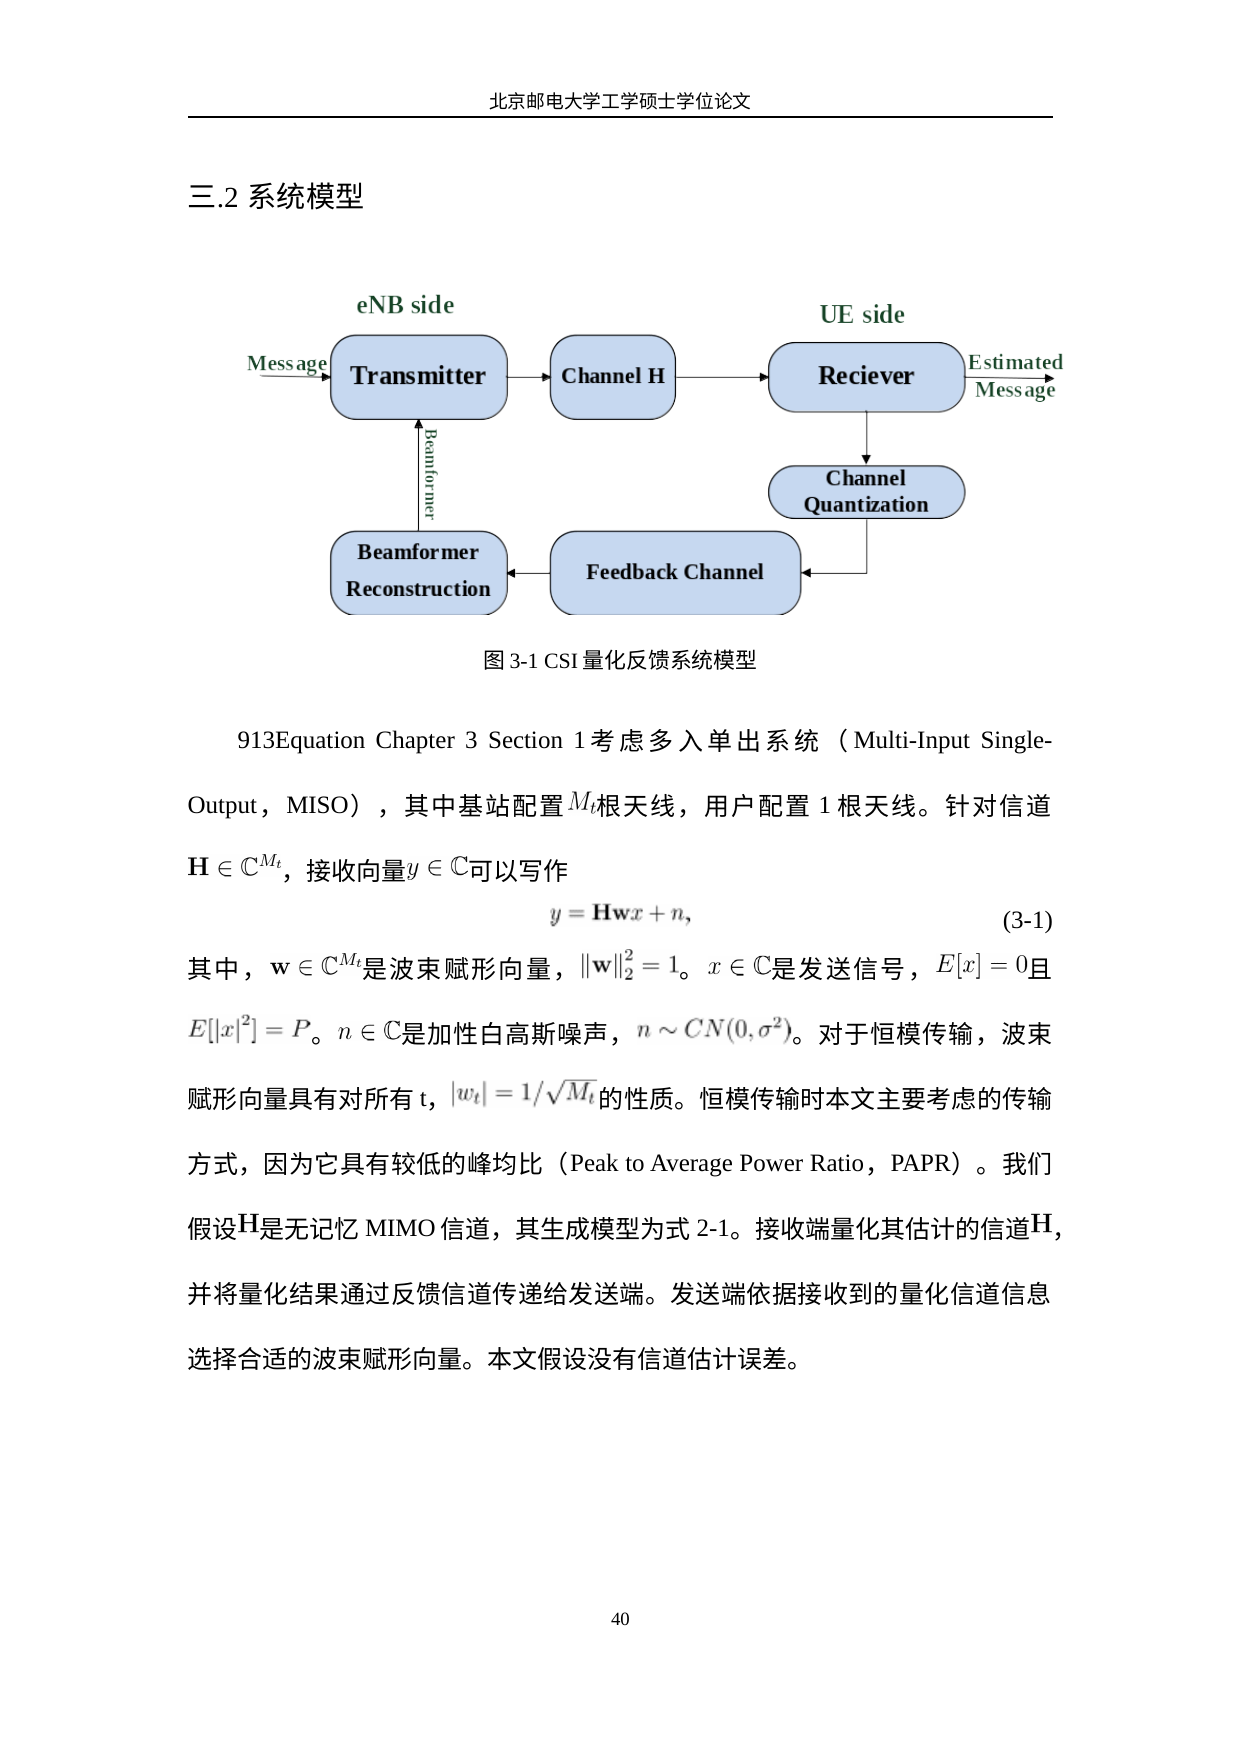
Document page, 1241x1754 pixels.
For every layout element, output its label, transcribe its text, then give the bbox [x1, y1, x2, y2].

text 考虑多入单出系统（Multi-Input Single-Output，MISO），其中基站配置根天线，用户配置1根天线。针对信道，接收向量可以写作 [187, 707, 1053, 902]
text 其中，是波束赋形向量，。是发送信号，且。是加性白高斯噪声，。对于恒模传输，波束赋形向量具有对所有t，的性质。恒模传输时本文主要考虑的传输方式，因为它具有较低的峰均比（Peak to Average Power Ratio，PAPR）。我们假设是无记忆MIMO信道，其生成模型为式2-1。接收端量化其估计的信道，并将量化结果通过反馈信道传递给发送端。发送端依据接收到的量化信道信息选择合适的波束赋形向量。本文假设没有信道估计误差。 [187, 935, 1053, 1390]
text (3-1) [187, 902, 1053, 935]
text 图3-1 CSI量化反馈系统模型 [187, 285, 1053, 675]
subtitle 系统模型 [187, 162, 1053, 227]
